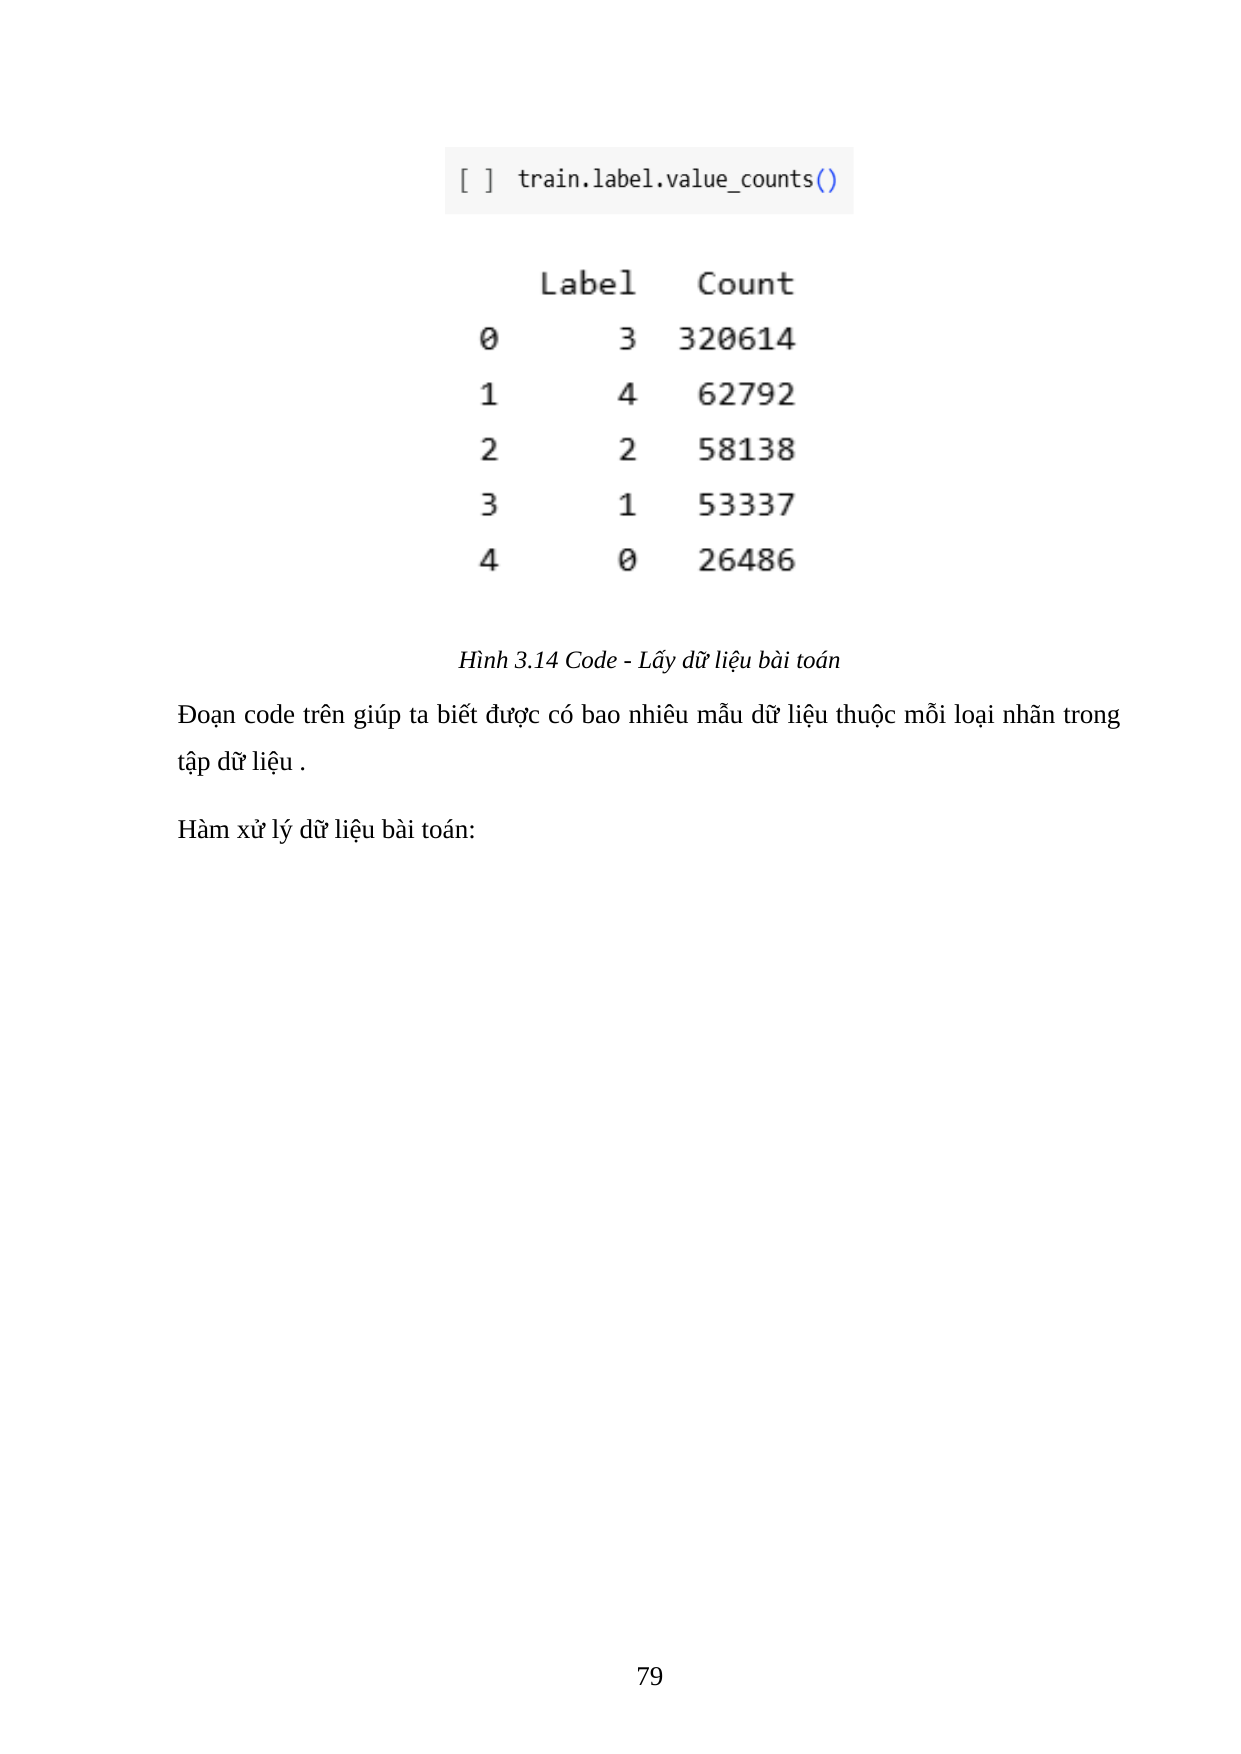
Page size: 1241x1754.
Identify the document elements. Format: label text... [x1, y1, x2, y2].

text Đoạn code trên giúp ta biết được có bao nhiêu mẫu dữ liệu thuộc mỗi loại nhãn trong tập dữ liệu . [177, 699, 1122, 776]
picture [470, 244, 829, 620]
picture [445, 147, 854, 220]
text Hình 3.14 Code - Lấy dữ liệu bài toán [177, 645, 1122, 674]
text Hàm xử lý dữ liệu bài toán: [177, 813, 1122, 844]
